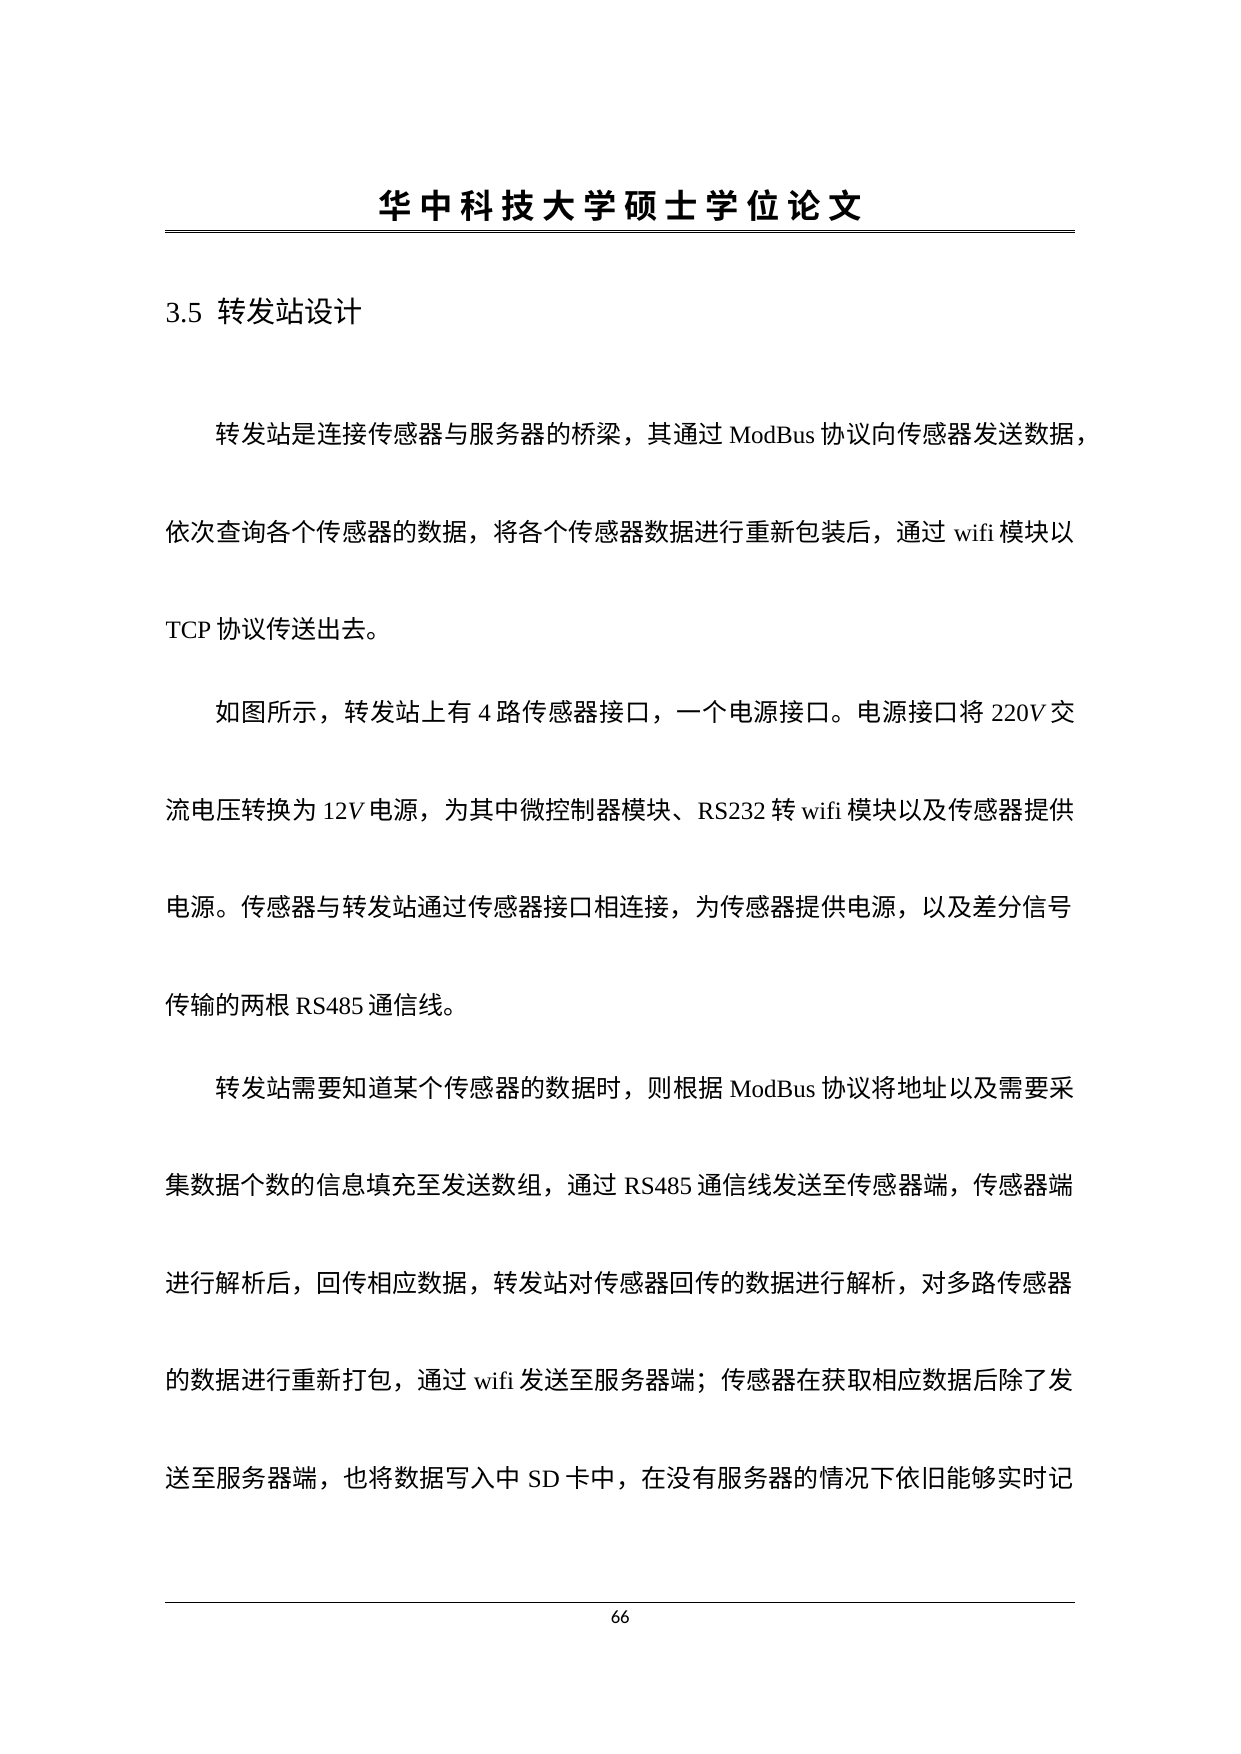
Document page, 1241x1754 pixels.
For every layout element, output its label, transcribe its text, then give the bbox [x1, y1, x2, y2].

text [165, 1054, 1075, 1509]
list 转发站设计 [165, 277, 1075, 342]
text 转发站是连接传感器与服务器的桥梁，其通过ModBus协议向传感器发送数据，依次查询各个传感器的数据，将各个传感器数据进行重新包装后，通过wifi模块以TCP协议传送出去。 [165, 400, 1075, 660]
text 如图所示，转发站上有4路传感器接口，一个电源接口。电源接口将220V交流电压转换为12V电源，为其中微控制器模块、RS232转wifi模块以及传感器提供电源。传感器与转发站通过传感器接口相连接，为传感器提供电源，以及差分信号传输的两根RS485通信线。 [165, 678, 1075, 1036]
